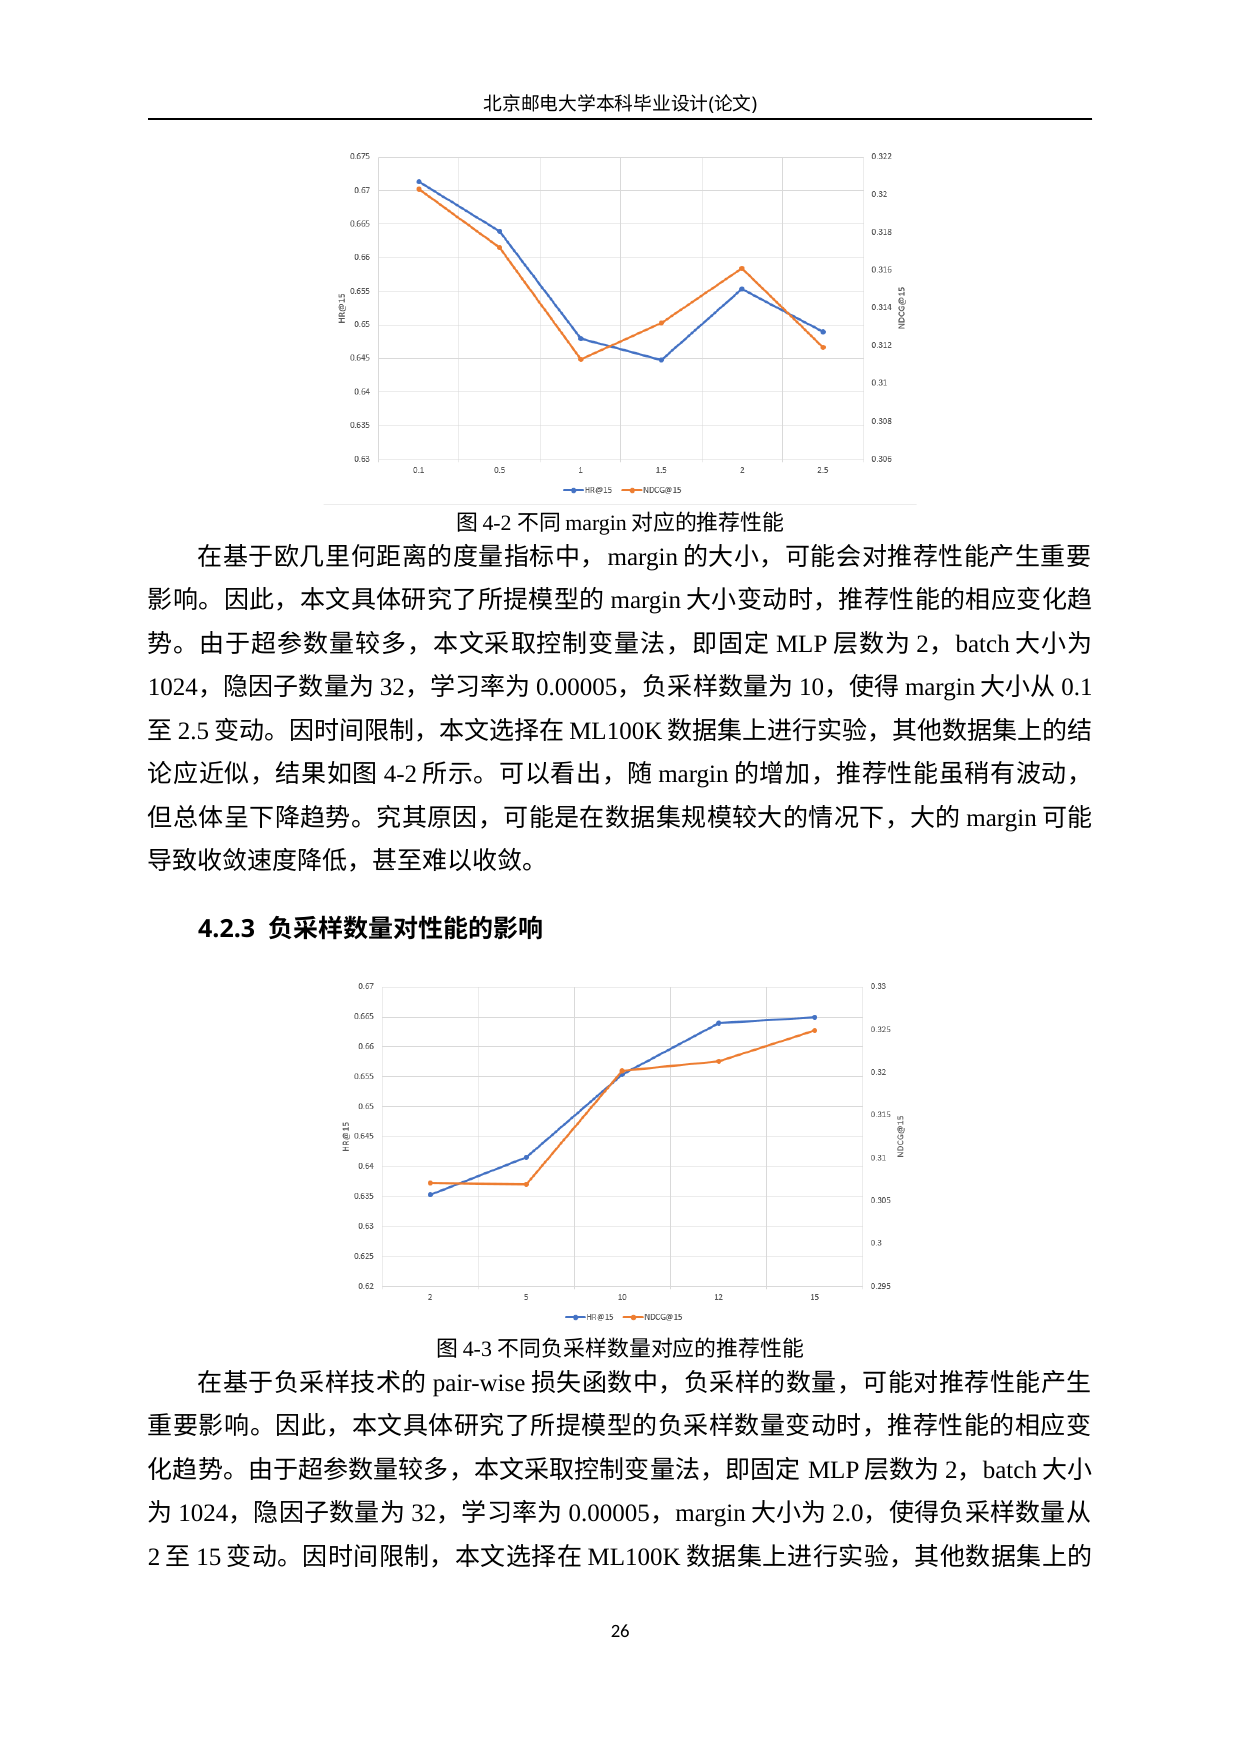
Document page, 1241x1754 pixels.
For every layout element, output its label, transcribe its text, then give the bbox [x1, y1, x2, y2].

picture [328, 977, 912, 1331]
subtitle 4.2.3 负采样数量对性能的影响 [148, 909, 1092, 945]
picture [323, 147, 917, 505]
text 在基于欧几里何距离的度量指标中，margin的大小，可能会对推荐性能产生重要影响。因此，本文具体研究了所提模型的margin大小变动时，推荐性能的相应变化趋势。由于超参数量较多，本文采取控制变量法，即固定MLP层数为2，batch大小为1024，隐因子数量为32，学习率为0.00005，负采样数量为10，使得margin大小从0.1至2.5变动。因时间限制，本文选择在ML100K数据集上进行实验，其他数据集上的结论应近似，结果如图4-2所示。可以看出，随margin的增加，推荐性能虽稍有波动，但总体呈下降趋势。究其原因，可能是在数据集规模较大的情况下，大的margin可能导致收敛速度降低，甚至难以收敛。 [148, 536, 1092, 877]
text 图4-2 不同margin对应的推荐性能 [148, 505, 1092, 536]
text 图4-3 不同负采样数量对应的推荐性能 [148, 1331, 1092, 1362]
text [148, 1362, 1092, 1572]
